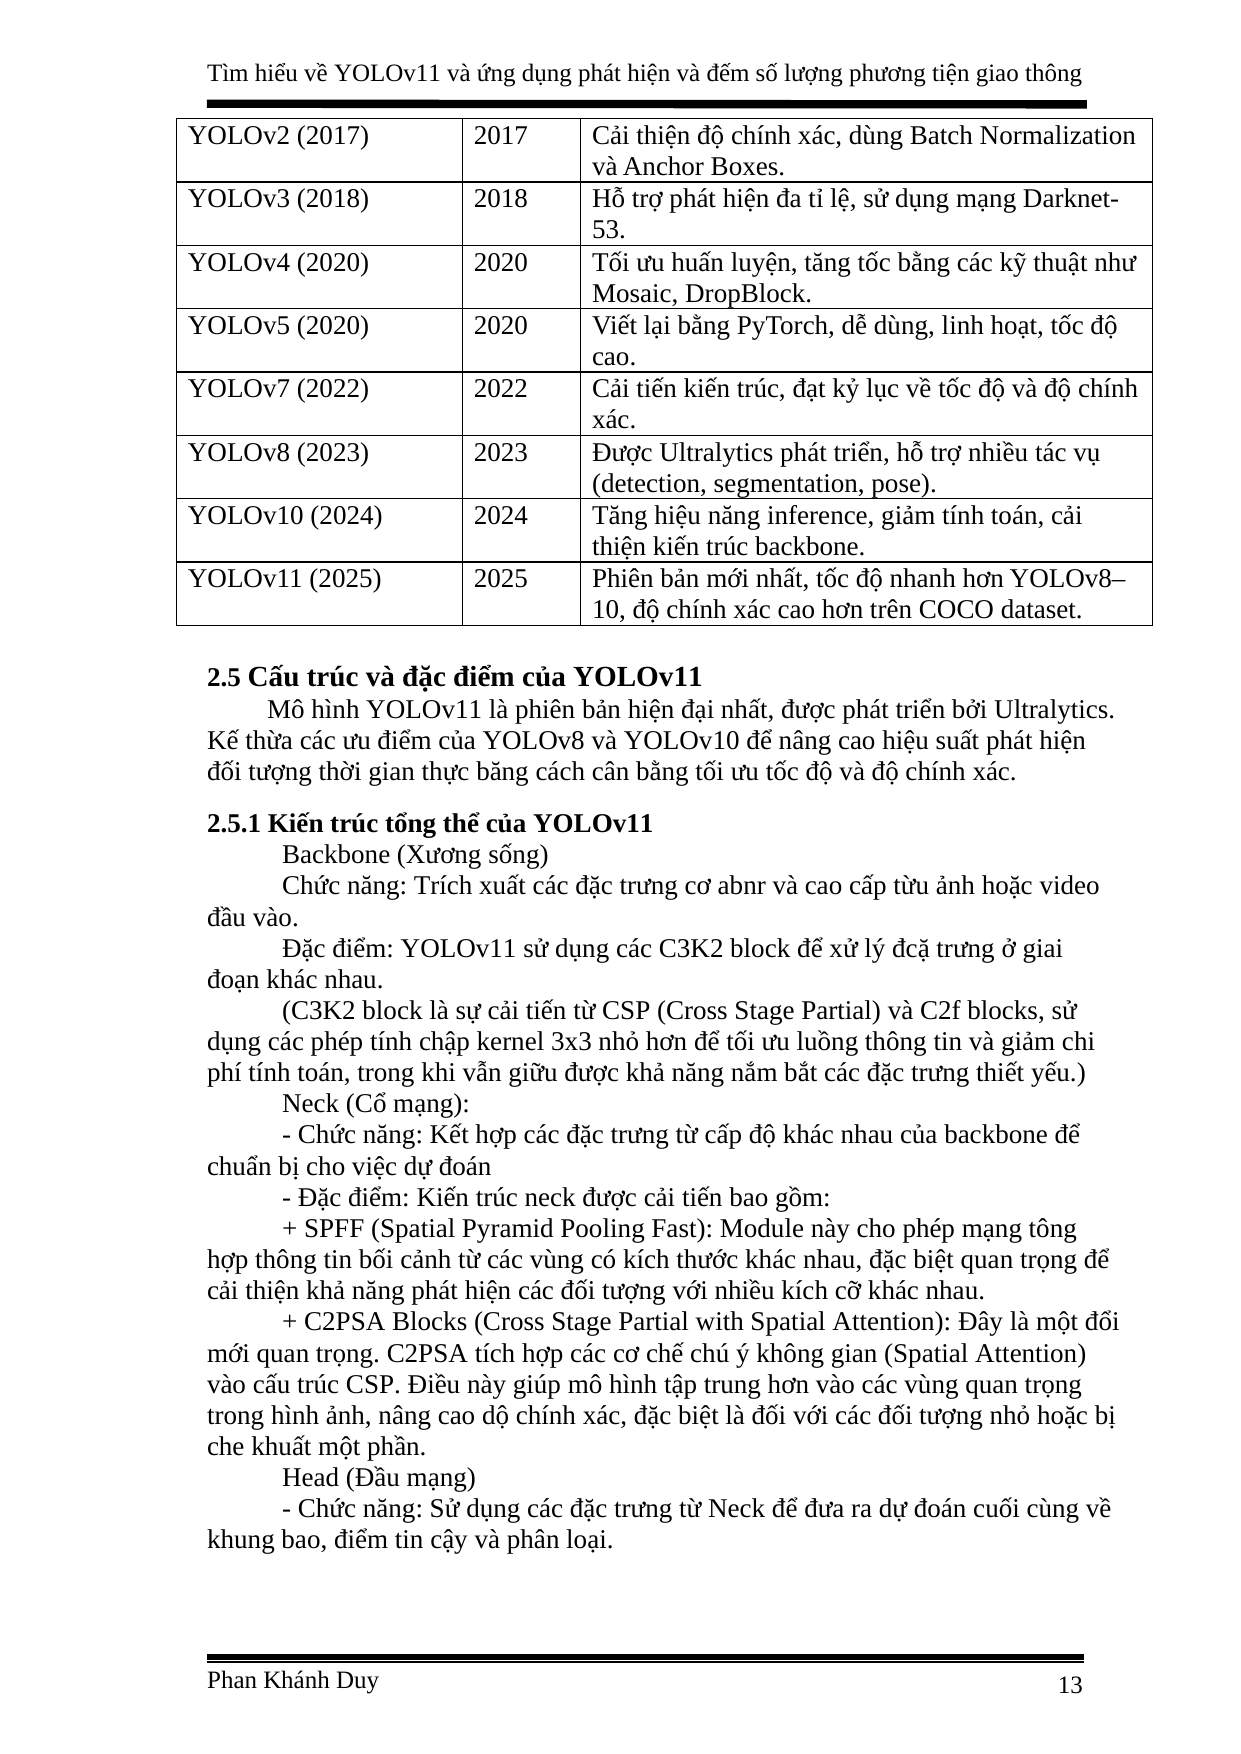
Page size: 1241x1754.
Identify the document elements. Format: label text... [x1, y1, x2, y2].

table_cell 2023 [463, 436, 580, 498]
table_cell Được Ultralytics phát triển, hỗ trợ nhiều tác vụ (detection, segmentation, pose). [581, 436, 1152, 498]
table_cell YOLOv4 (2020) [177, 246, 462, 308]
table_cell YOLOv11 (2025) [177, 563, 462, 625]
table_cell YOLOv10 (2024) [177, 499, 462, 561]
table_cell 2017 [463, 119, 580, 181]
table_cell Cải tiến kiến trúc, đạt kỷ lục về tốc độ và độ chính xác. [581, 373, 1152, 435]
table_cell Phiên bản mới nhất, tốc độ nhanh hơn YOLOv8–10, độ chính xác cao hơn trên COCO dataset. [581, 563, 1152, 625]
text - Đặc điểm: Kiến trúc neck được cải tiến bao gồm: [207, 1181, 1122, 1212]
table_cell Viết lại bằng PyTorch, dễ dùng, linh hoạt, tốc độ cao. [581, 309, 1152, 371]
table_cell YOLOv5 (2020) [177, 309, 462, 371]
table_cell 2020 [463, 246, 580, 308]
subtitle Kiến trúc tổng thể của YOLOv11 [207, 807, 1122, 838]
table_cell 2025 [463, 563, 580, 625]
table_cell Tối ưu huấn luyện, tăng tốc bằng các kỹ thuật như Mosaic, DropBlock. [581, 246, 1152, 308]
text + C2PSA Blocks (Cross Stage Partial with Spatial Attention): Đây là một đổi mới quan trọng. C2PSA tích hợp các cơ chế chú ý không gian (Spatial Attention) vào cấu trúc CSP. Điều này giúp mô hình tập trung hơn vào các vùng quan trọng trong hình ảnh, nâng cao dộ chính xác, đặc biệt là đối với các đối tượng nhỏ hoặc bị che khuất một phần. [207, 1306, 1122, 1461]
text Neck (Cổ mạng): [207, 1087, 1122, 1119]
text Backbone (Xương sống) [207, 838, 1122, 869]
table_cell YOLOv2 (2017) [177, 119, 462, 181]
table_cell 2020 [463, 309, 580, 371]
table_cell Hỗ trợ phát hiện đa tỉ lệ, sử dụng mạng Darknet-53. [581, 183, 1152, 245]
table_cell 2024 [463, 499, 580, 561]
text Chức năng: Trích xuất các đặc trưng cơ abnr và cao cấp từu ảnh hoặc video đầu vào. [207, 869, 1122, 932]
text Mô hình YOLOv11 là phiên bản hiện đại nhất, được phát triển bởi Ultralytics. Kế thừa các ưu điểm của YOLOv8 và YOLOv10 để nâng cao hiệu suất phát hiện đối tượng thời gian thực băng cách cân bằng tối ưu tốc độ và độ chính xác. [207, 693, 1122, 786]
text Head (Đầu mạng) [207, 1461, 1122, 1492]
table_cell YOLOv3 (2018) [177, 183, 462, 245]
text - Chức năng: Sử dụng các đặc trưng từ Neck để đưa ra dự đoán cuối cùng về khung bao, điểm tin cậy và phân loại. [207, 1492, 1122, 1555]
subtitle Cấu trúc và đặc điểm của YOLOv11 [207, 659, 1122, 693]
table_cell 2022 [463, 373, 580, 435]
text - Chức năng: Kết hợp các đặc trưng từ cấp độ khác nhau của backbone để chuẩn bị cho việc dự đoán [207, 1119, 1122, 1181]
table_cell 2018 [463, 183, 580, 245]
table_cell Cải thiện độ chính xác, dùng Batch Normalization và Anchor Boxes. [581, 119, 1152, 181]
table_cell YOLOv7 (2022) [177, 373, 462, 435]
table_cell YOLOv8 (2023) [177, 436, 462, 498]
text + SPFF (Spatial Pyramid Pooling Fast): Module này cho phép mạng tông hợp thông tin bối cảnh từ các vùng có kích thước khác nhau, đặc biệt quan trọng để cải thiện khả năng phát hiện các đối tượng với nhiều kích cỡ khác nhau. [207, 1212, 1122, 1306]
text (C3K2 block là sự cải tiến từ CSP (Cross Stage Partial) và C2f blocks, sử dụng các phép tính chập kernel 3x3 nhỏ hơn để tối ưu luồng thông tin và giảm chi phí tính toán, trong khi vẫn giữu được khả năng nắm bắt các đặc trưng thiết yếu.) [207, 994, 1122, 1087]
table_cell Tăng hiệu năng inference, giảm tính toán, cải thiện kiến trúc backbone. [581, 499, 1152, 561]
text Đặc điểm: YOLOv11 sử dụng các C3K2 block để xử lý đcặ trưng ở giai đoạn khác nhau. [207, 932, 1122, 994]
